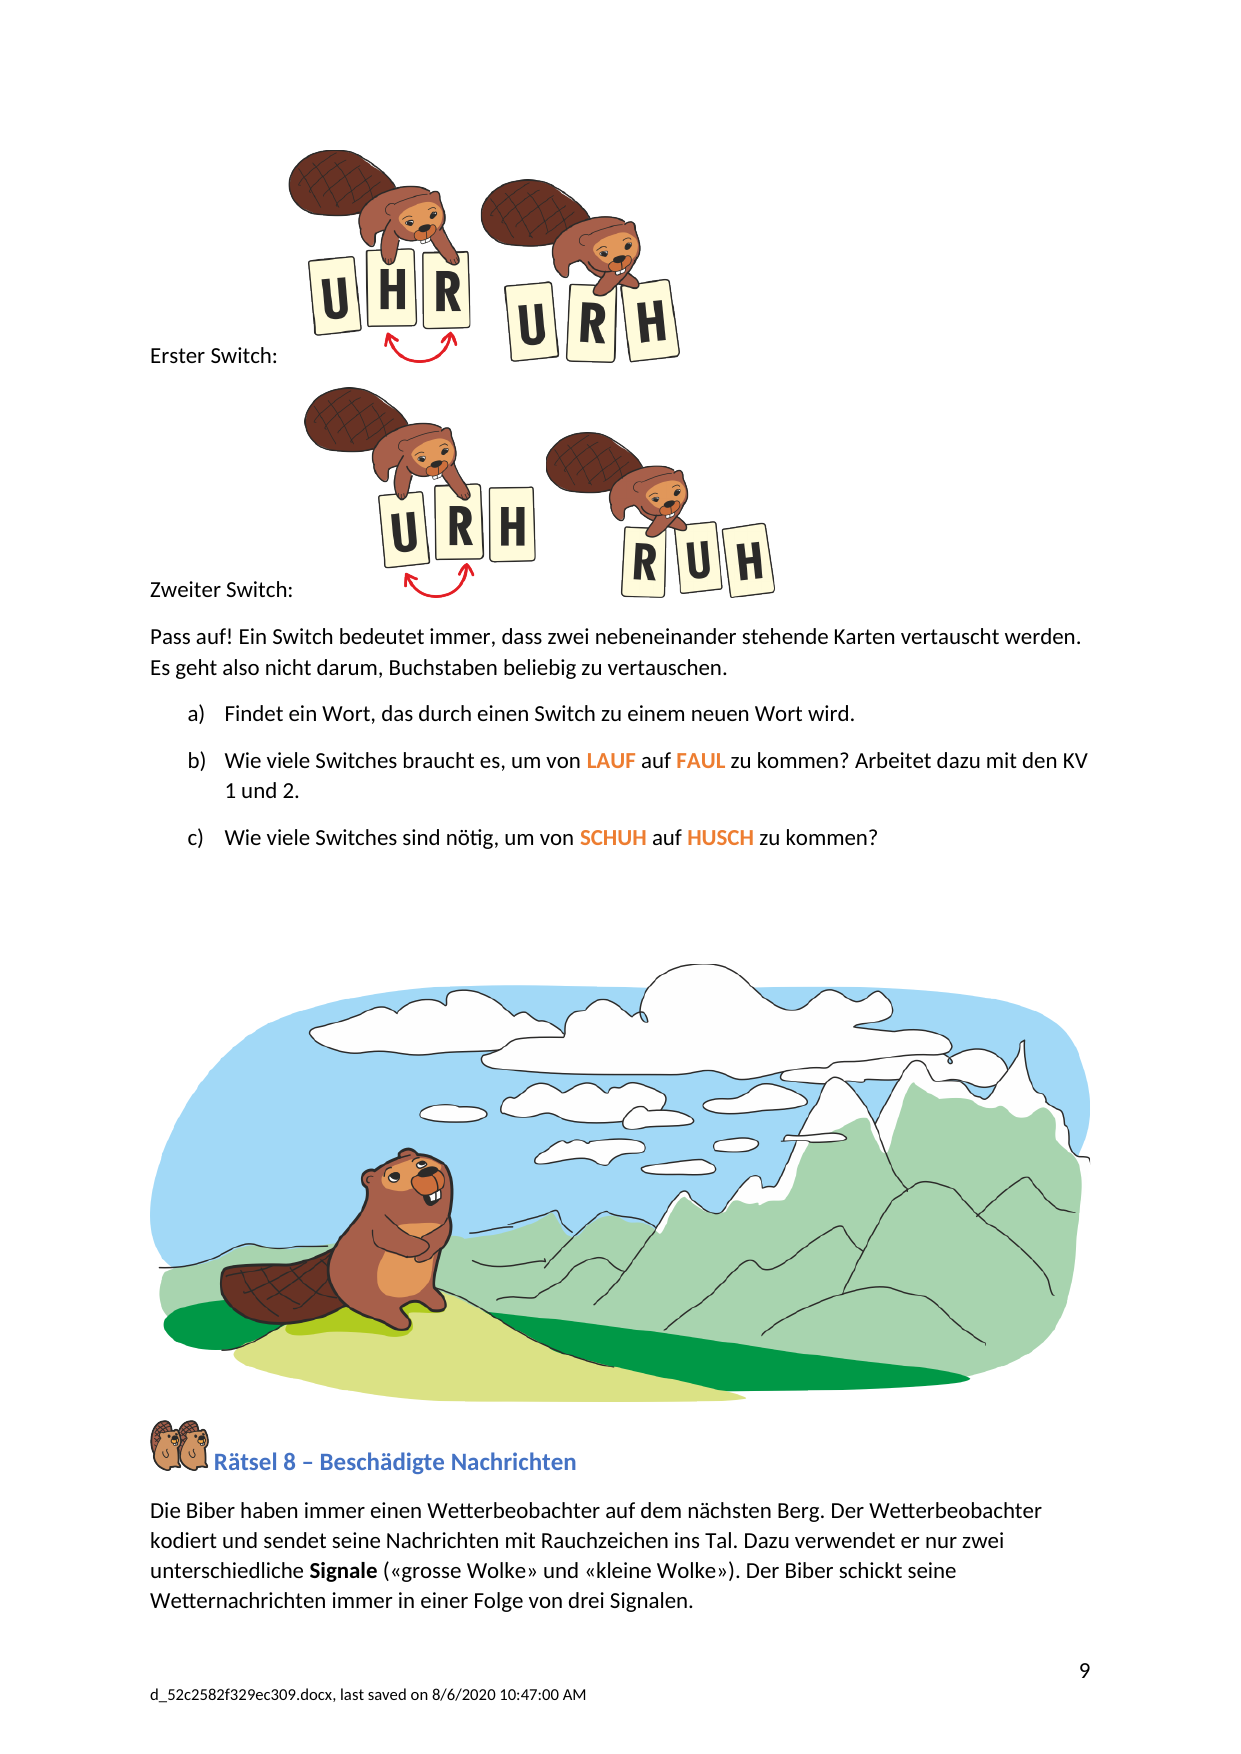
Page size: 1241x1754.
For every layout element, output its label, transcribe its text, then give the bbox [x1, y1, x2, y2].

picture [304, 387, 536, 598]
picture [150, 964, 1091, 1402]
list Wie viele Switches braucht es, um von LAUF auf FAUL zu kommen? Arbeitet dazu mit den KV 1 und 2. [187, 746, 1090, 804]
picture [546, 432, 775, 598]
text Die Biber haben immer einen Wetterbeobachter auf dem nächsten Berg. Der Wetterbeobachter kodiert und sendet seine Nachrichten mit Rauchzeichen ins Tal. Dazu verwendet er nur zwei unterschiedliche Signale («grosse Wolke» und «kleine Wolke»). Der Biber schickt seine Wetternachrichten immer in einer Folge von drei Signalen. [150, 1496, 1090, 1614]
list Wie viele Switches sind nötig, um von SCHUH auf HUSCH zu kommen? [187, 823, 1090, 851]
picture [480, 179, 680, 363]
text Rätsel 8 – Beschädigte Nachrichten [150, 1420, 1090, 1477]
list Findet ein Wort, das durch einen Switch zu einem neuen Wort wird. [187, 699, 1090, 727]
text Pass auf! Ein Switch bedeutet immer, dass zwei nebeneinander stehende Karten vertauscht werden. Es geht also nicht darum, Buchstaben beliebig zu vertauschen. [150, 622, 1090, 681]
picture [150, 1420, 209, 1471]
picture [288, 150, 471, 363]
